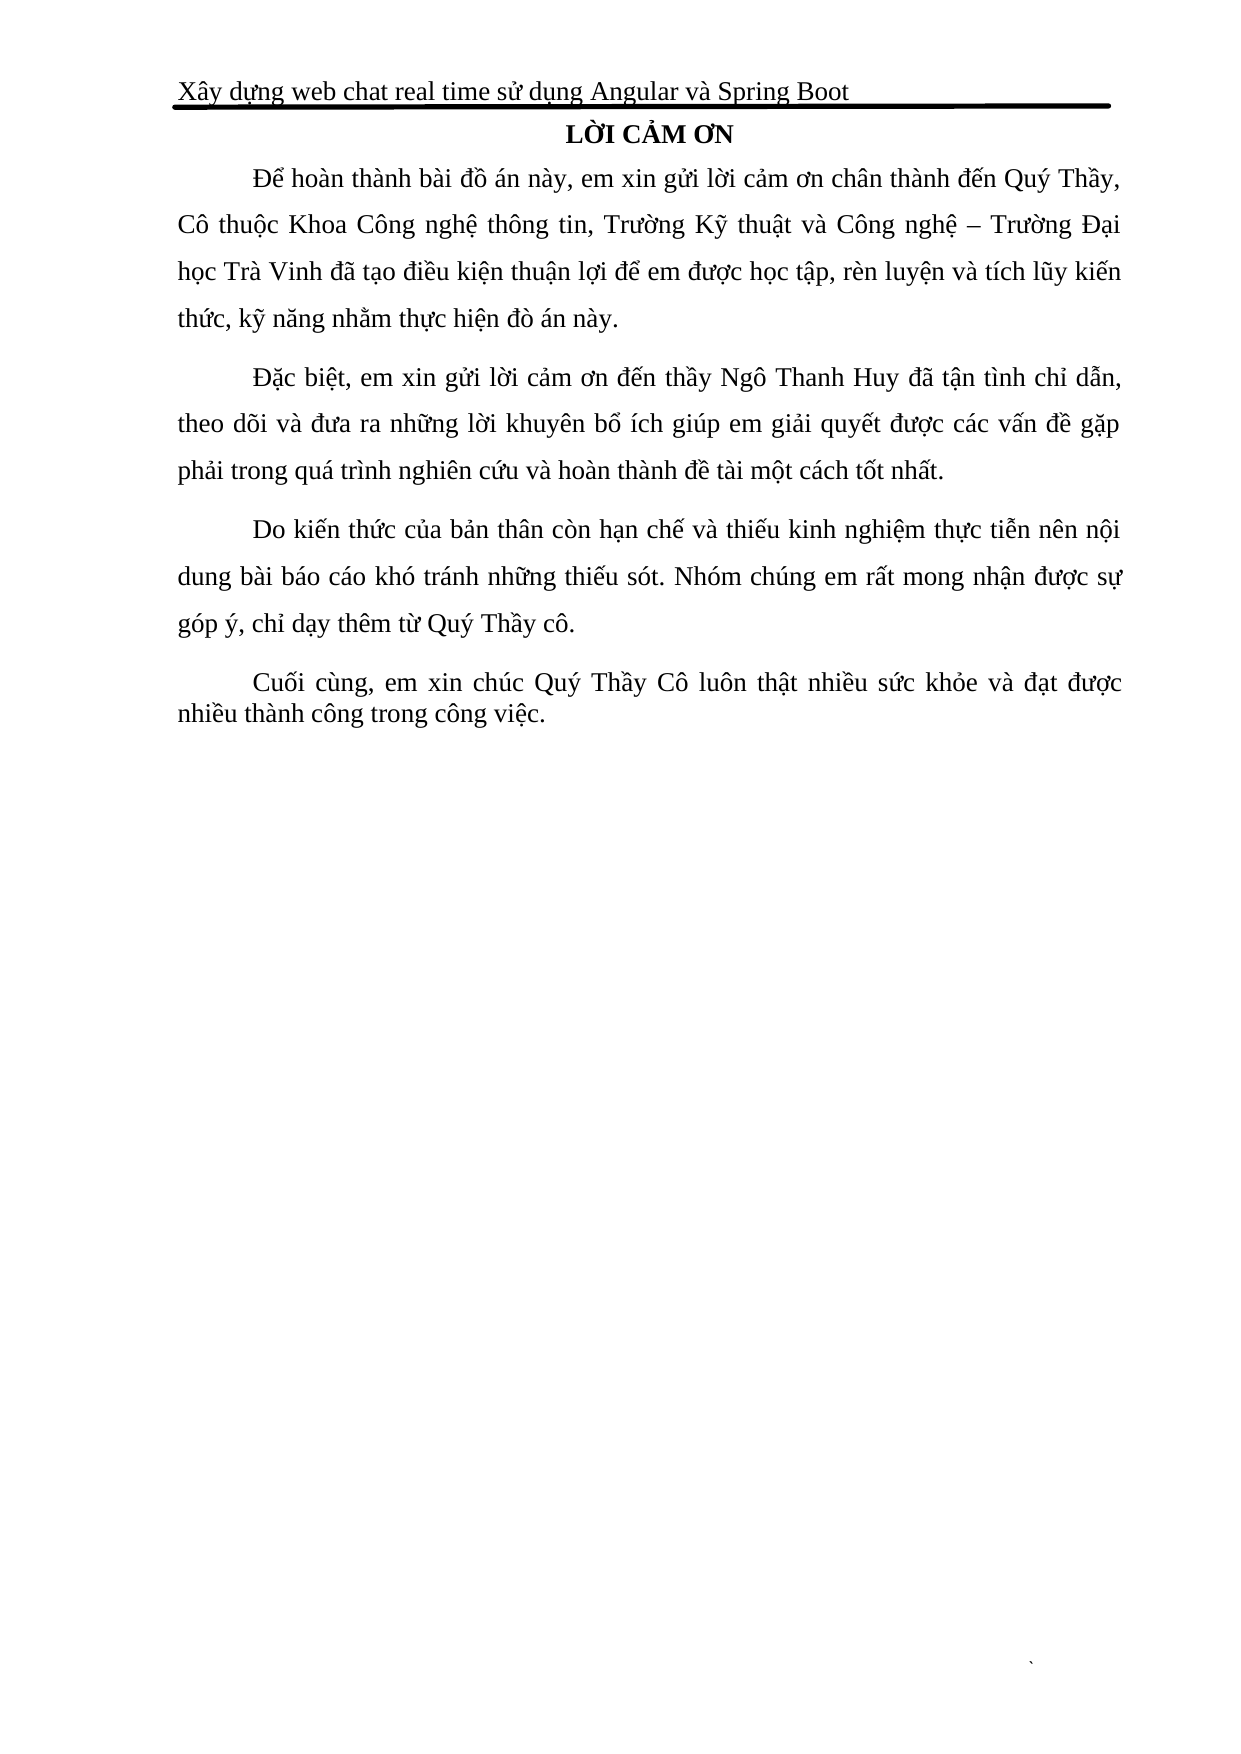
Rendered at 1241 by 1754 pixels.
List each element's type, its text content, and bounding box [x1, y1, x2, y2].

text Cuối cùng, em xin chúc Quý Thầy Cô luôn thật nhiều sức khỏe và đạt được nhiều thành công trong công việc. [177, 666, 1122, 728]
text Để hoàn thành bài đồ án này, em xin gửi lời cảm ơn chân thành đến Quý Thầy, Cô thuộc Khoa Công nghệ thông tin, Trường Kỹ thuật và Công nghệ – Trường Đại học Trà Vinh đã tạo điều kiện thuận lợi để em được học tập, rèn luyện và tích lũy kiến thức, kỹ năng nhằm thực hiện đò án này. [177, 162, 1122, 333]
text LỜI CẢM ƠN [177, 118, 1122, 149]
text Đặc biệt, em xin gửi lời cảm ơn đến thầy Ngô Thanh Huy đã tận tình chỉ dẫn, theo dõi và đưa ra những lời khuyên bổ ích giúp em giải quyết được các vấn đề gặp phải trong quá trình nghiên cứu và hoàn thành đề tài một cách tốt nhất. [177, 361, 1122, 485]
text Do kiến thức của bản thân còn hạn chế và thiếu kinh nghiệm thực tiễn nên nội dung bài báo cáo khó tránh những thiếu sót. Nhóm chúng em rất mong nhận được sự góp ý, chỉ dạy thêm từ Quý Thầy cô. [177, 513, 1122, 638]
